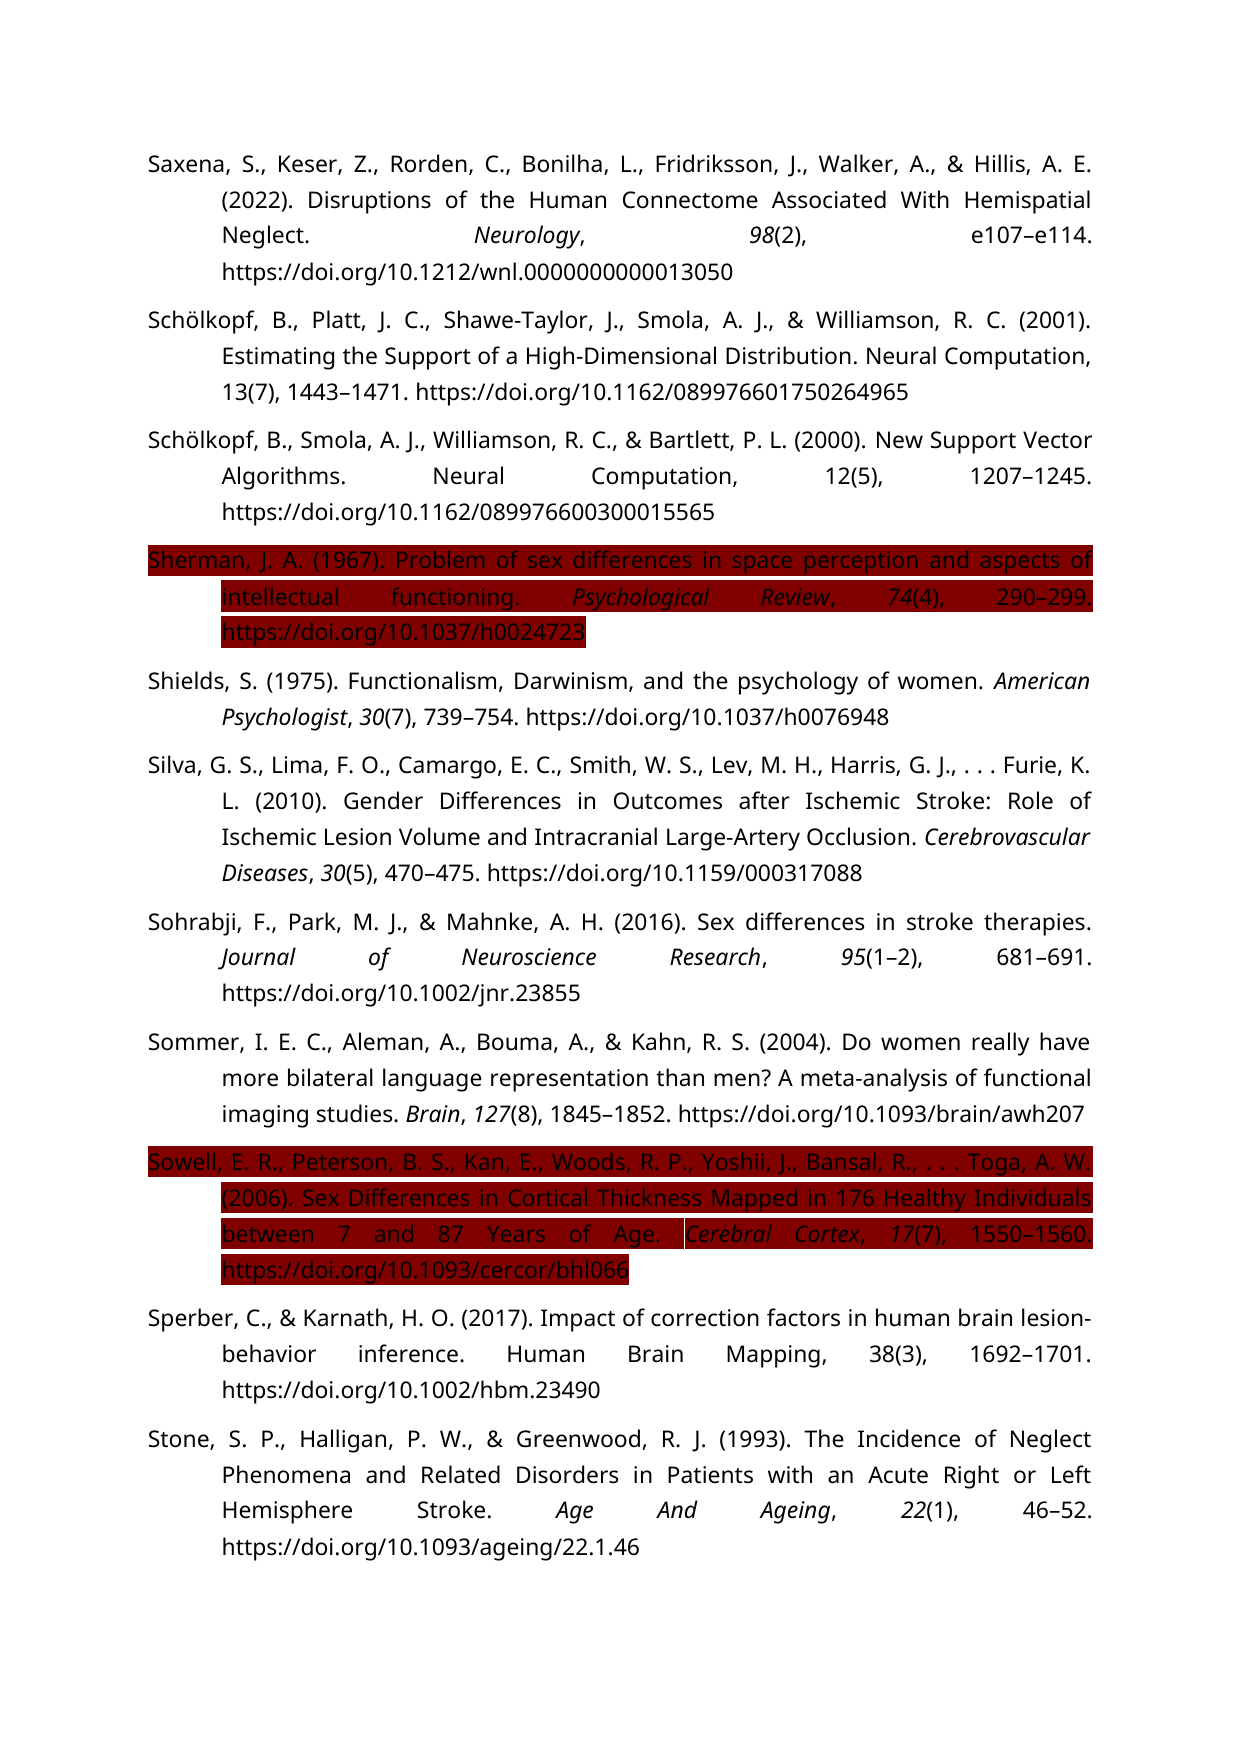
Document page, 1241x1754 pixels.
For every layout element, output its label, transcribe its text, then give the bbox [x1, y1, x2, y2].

text Saxena, S., Keser, Z., Rorden, C., Bonilha, L., Fridriksson, J., Walker, A., & Hillis, A. E. (2022). Disruptions of the Human Connectome Associated With Hemispatial Neglect. Neurology, 98(2), e107–e114. https://doi.org/10.1212/wnl.0000000000013050 [148, 148, 1093, 287]
text Sohrabji, F., Park, M. J., & Mahnke, A. H. (2016). Sex differences in stroke therapies. Journal of Neuroscience Research, 95(1–2), 681–691. https://doi.org/10.1002/jnr.23855 [148, 905, 1093, 1008]
text Sherman, J. A. (1967). Problem of sex differences in space perception and aspects of intellectual functioning. Psychological Review, 74(4), 290–299. https://doi.org/10.1037/h0024723 [148, 576, 1093, 648]
text Shields, S. (1975). Functionalism, Darwinism, and the psychology of women. American Psychologist, 30(7), 739–754. https://doi.org/10.1037/h0076948 [148, 665, 1093, 732]
text Silva, G. S., Lima, F. O., Camargo, E. C., Smith, W. S., Lev, M. H., Harris, G. J., . . . Furie, K. L. (2010). Gender Differences in Outcomes after Ischemic Stroke: Role of Ischemic Lesion Volume and Intracranial Large-Artery Occlusion. Cerebrovascular Diseases, 30(5), 470–475. https://doi.org/10.1159/000317088 [148, 749, 1093, 888]
text Sowell, E. R., Peterson, B. S., Kan, E., Woods, R. P., Yoshii, J., Bansal, R., . . . Toga, A. W. (2006). Sex Differences in Cortical Thickness Mapped in 176 Healthy Individuals between 7 and 87 Years of Age. Cerebral Cortex, 17(7), 1550–1560. https://doi.org/10.1093/cercor/bhl066 [148, 1177, 1093, 1285]
text Sperber, C., & Karnath, H. O. (2017). Impact of correction factors in human brain lesion-behavior inference. Human Brain Mapping, 38(3), 1692–1701. https://doi.org/10.1002/hbm.23490 [148, 1302, 1093, 1405]
text Schölkopf, B., Smola, A. J., Williamson, R. C., & Bartlett, P. L. (2000). New Support Vector Algorithms. Neural Computation, 12(5), 1207–1245. https://doi.org/10.1162/089976600300015565 [148, 424, 1093, 527]
text Stone, S. P., Halligan, P. W., & Greenwood, R. J. (1993). The Incidence of Neglect Phenomena and Related Disorders in Patients with an Acute Right or Left Hemisphere Stroke. Age And Ageing, 22(1), 46–52. https://doi.org/10.1093/ageing/22.1.46 [148, 1423, 1093, 1562]
text Schölkopf, B., Platt, J. C., Shawe-Taylor, J., Smola, A. J., & Williamson, R. C. (2001). Estimating the Support of a High-Dimensional Distribution. Neural Computation, 13(7), 1443–1471. https://doi.org/10.1162/089976601750264965 [148, 304, 1093, 407]
text Sommer, I. E. C., Aleman, A., Bouma, A., & Kahn, R. S. (2004). Do women really have more bilateral language representation than men? A meta-analysis of functional imaging studies. Brain, 127(8), 1845–1852. https://doi.org/10.1093/brain/awh207 [148, 1026, 1093, 1129]
